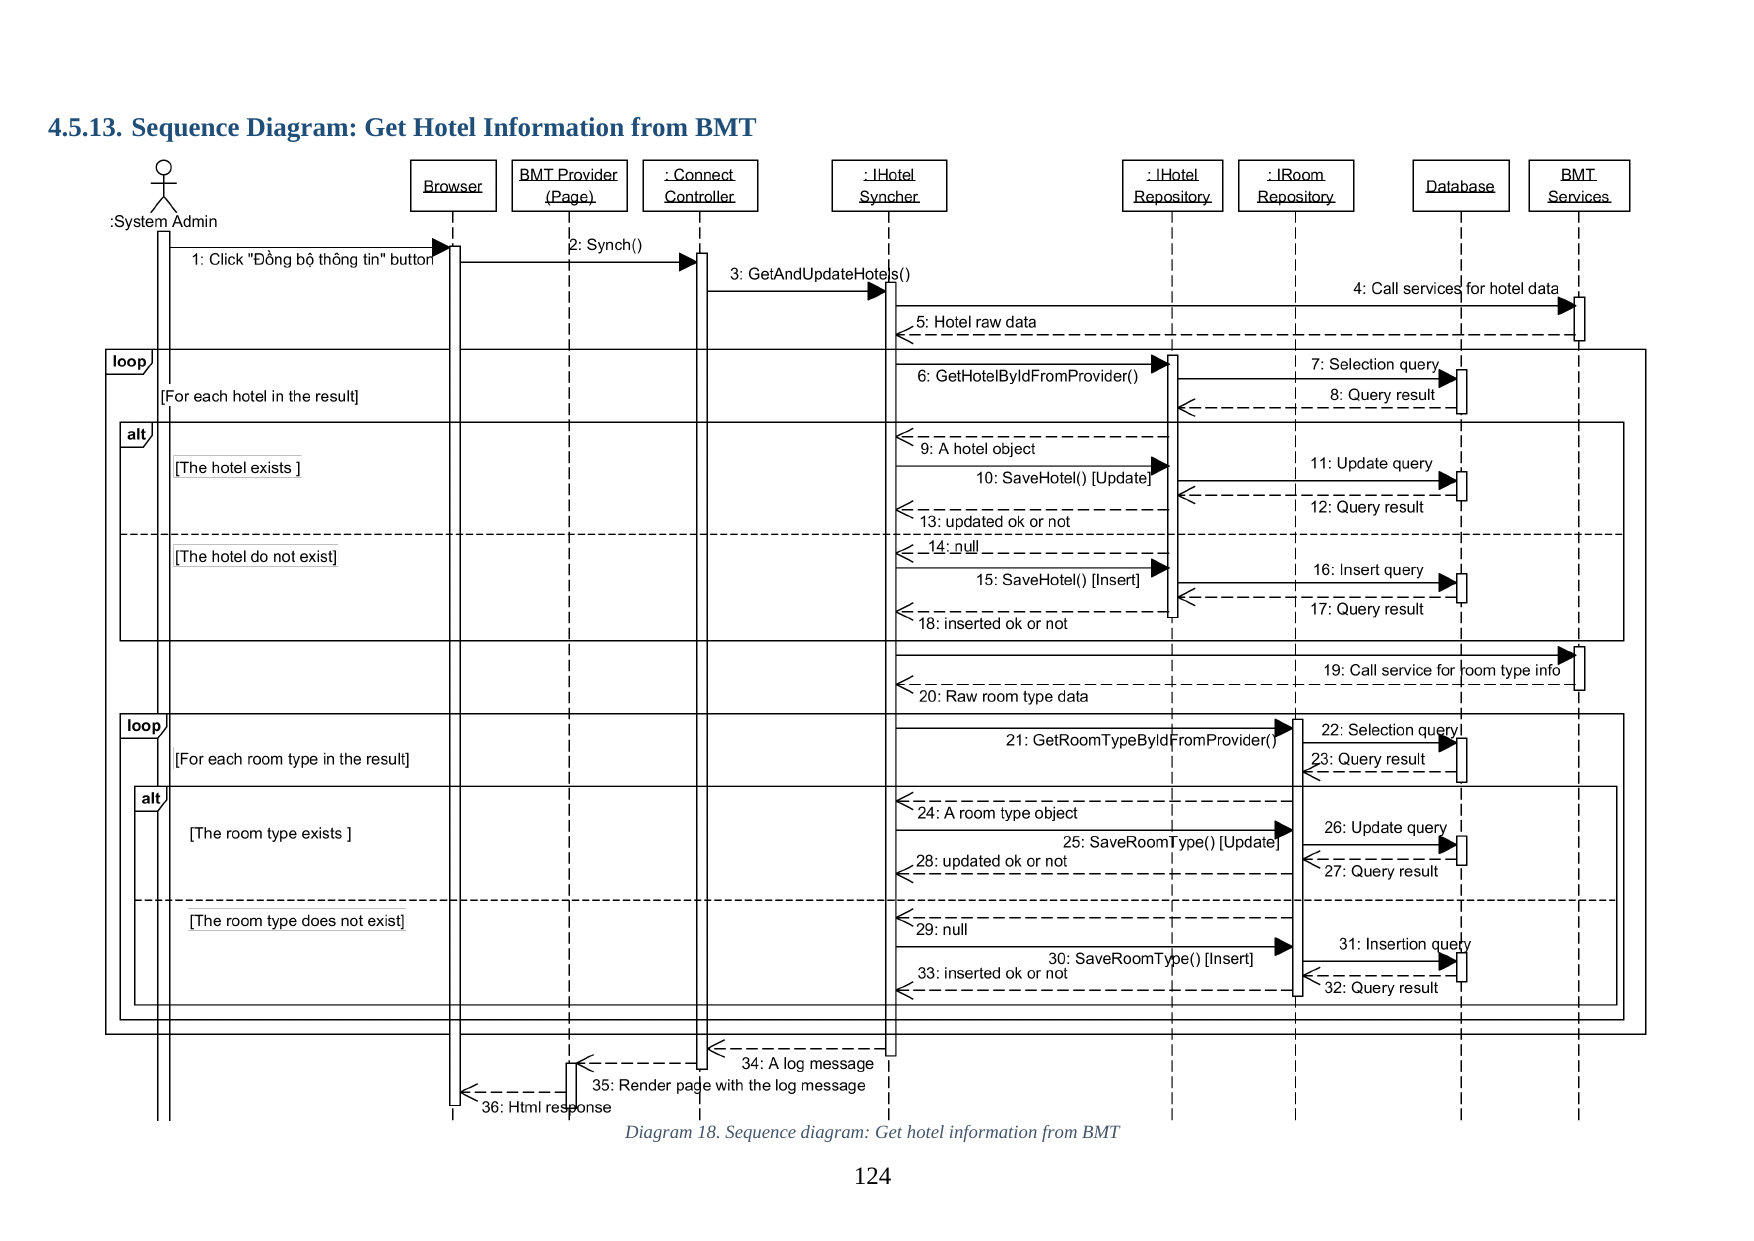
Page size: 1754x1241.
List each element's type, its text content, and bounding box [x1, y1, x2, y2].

subtitle Sequence Diagram: Get Hotel Information from BMT [122, 111, 1651, 143]
picture [94, 153, 1650, 1121]
